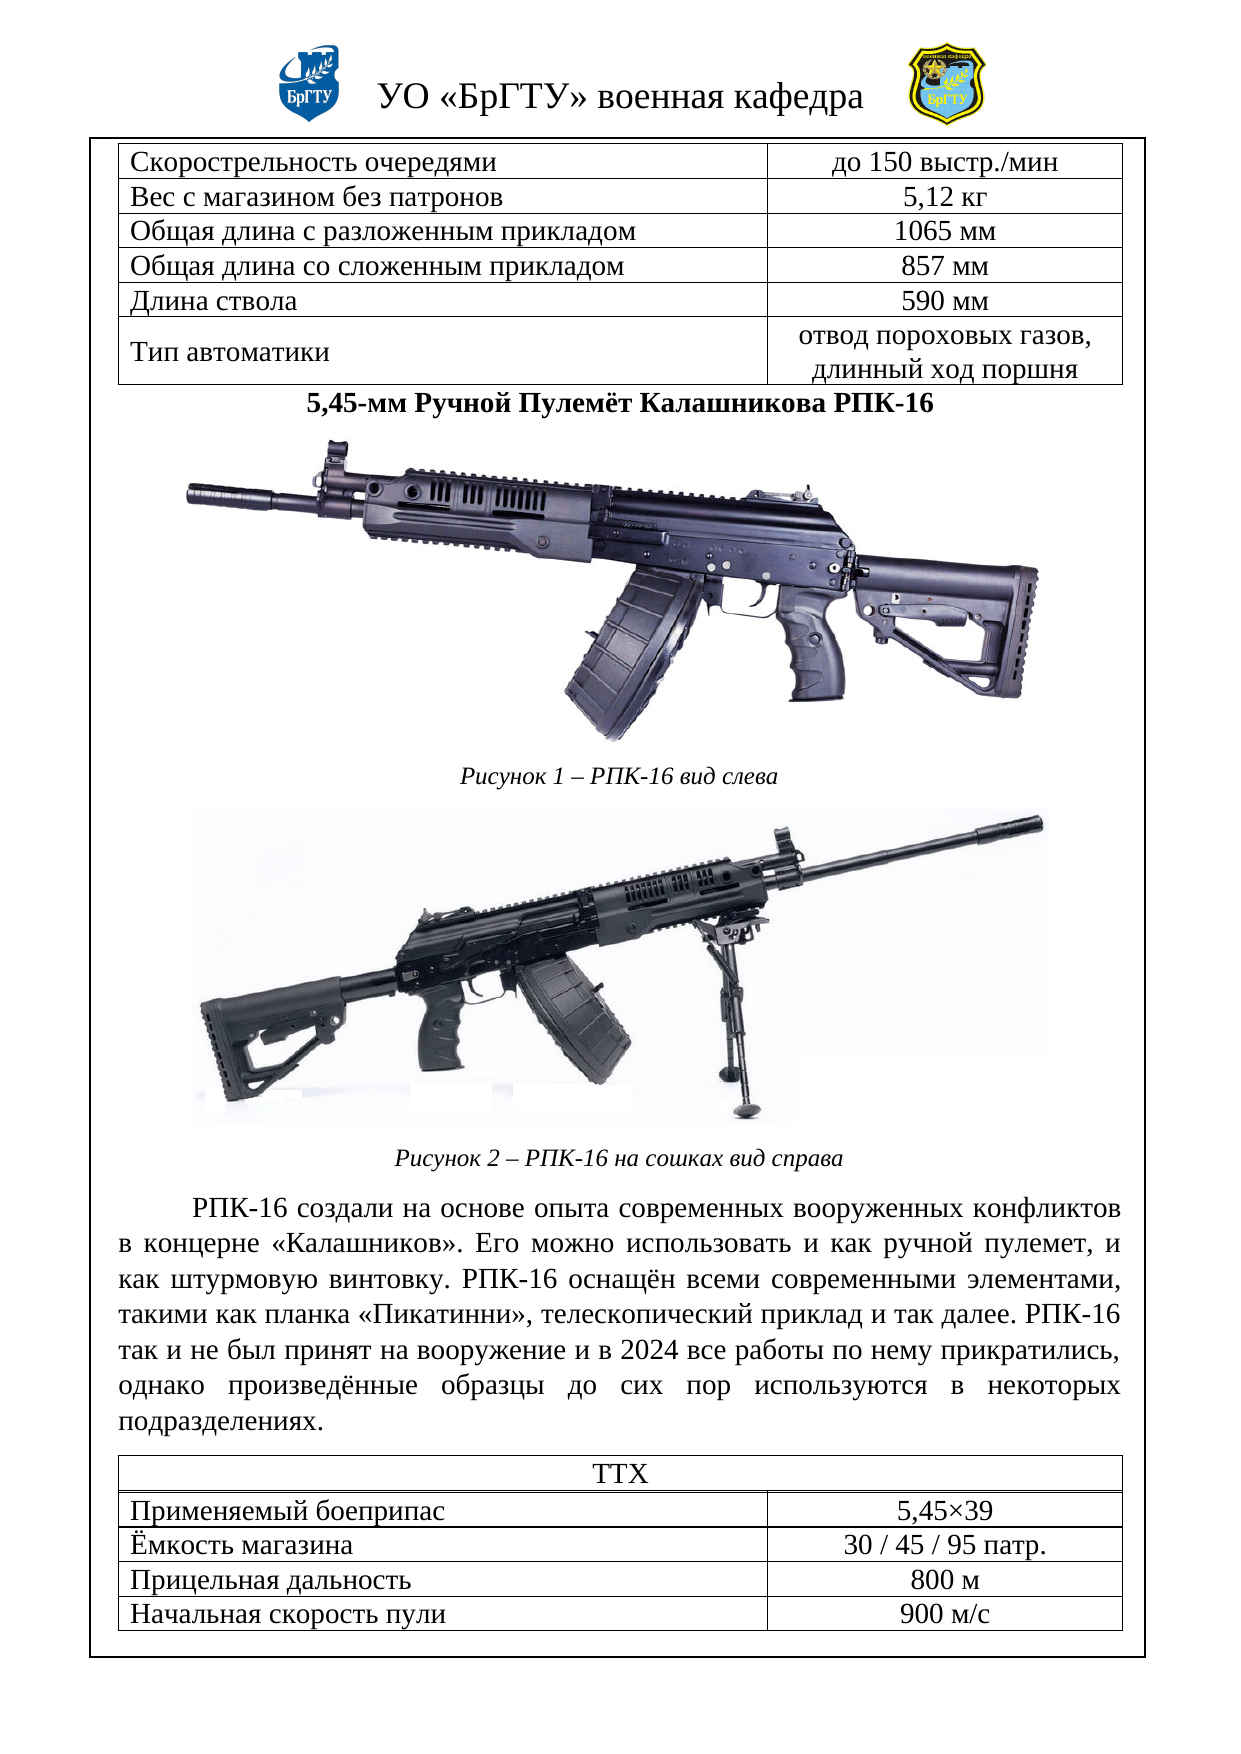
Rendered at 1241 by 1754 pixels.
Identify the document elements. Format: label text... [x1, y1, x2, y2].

text Рисунок 1 – РПК-16 вид слева [118, 761, 1122, 789]
table_cell до 150 выстр./мин [768, 144, 1122, 178]
table_cell 800 м [768, 1562, 1122, 1596]
table_cell 5,45×39 [768, 1493, 1122, 1526]
table_cell 1065 мм [768, 214, 1122, 247]
table_cell 857 мм [768, 248, 1122, 282]
table_cell Применяемый боеприпас [119, 1493, 767, 1526]
table_header ТТХ [119, 1456, 1122, 1490]
table_cell Начальная скорость пули [119, 1597, 767, 1630]
picture [270, 44, 348, 123]
table_cell отвод пороховых газов, длинный ход поршня [768, 317, 1122, 384]
picture [907, 42, 987, 126]
picture [185, 437, 1055, 743]
table_cell 30 / 45 / 95 патр. [768, 1528, 1122, 1561]
table_cell Тип автоматики [119, 317, 767, 384]
table_cell Вес с магазином без патронов [119, 179, 767, 212]
text Рисунок 2 – РПК-16 на сошках вид справа [118, 1143, 1122, 1172]
picture [191, 807, 1049, 1125]
table_cell 900 м/с [768, 1597, 1122, 1630]
table_cell Прицельная дальность [119, 1562, 767, 1596]
text РПК-16 создали на основе опыта современных вооруженных конфликтов в концерне «Калашников». Его можно использовать и как ручной пулемет, и как штурмовую винтовку. РПК-16 оснащён всеми современными элементами, такими как планка «Пикатинни», телескопический приклад и так далее. РПК-16 так и не был принят на вооружение и в 2024 все работы по нему прикратились, однако произведённые образцы до сих пор используются в некоторых подразделениях. [118, 1190, 1122, 1437]
table_cell 590 мм [768, 283, 1122, 316]
table_cell 5,12 кг [768, 179, 1122, 212]
table_cell Общая длина со сложенным прикладом [119, 248, 767, 282]
table_cell Общая длина с разложенным прикладом [119, 214, 767, 247]
table_cell Ёмкость магазина [119, 1528, 767, 1561]
text 5,45-мм Ручной Пулемёт Калашникова РПК-16 [118, 385, 1122, 419]
table_cell Длина ствола [119, 283, 767, 316]
table_cell Скорострельность очередями [119, 144, 767, 178]
